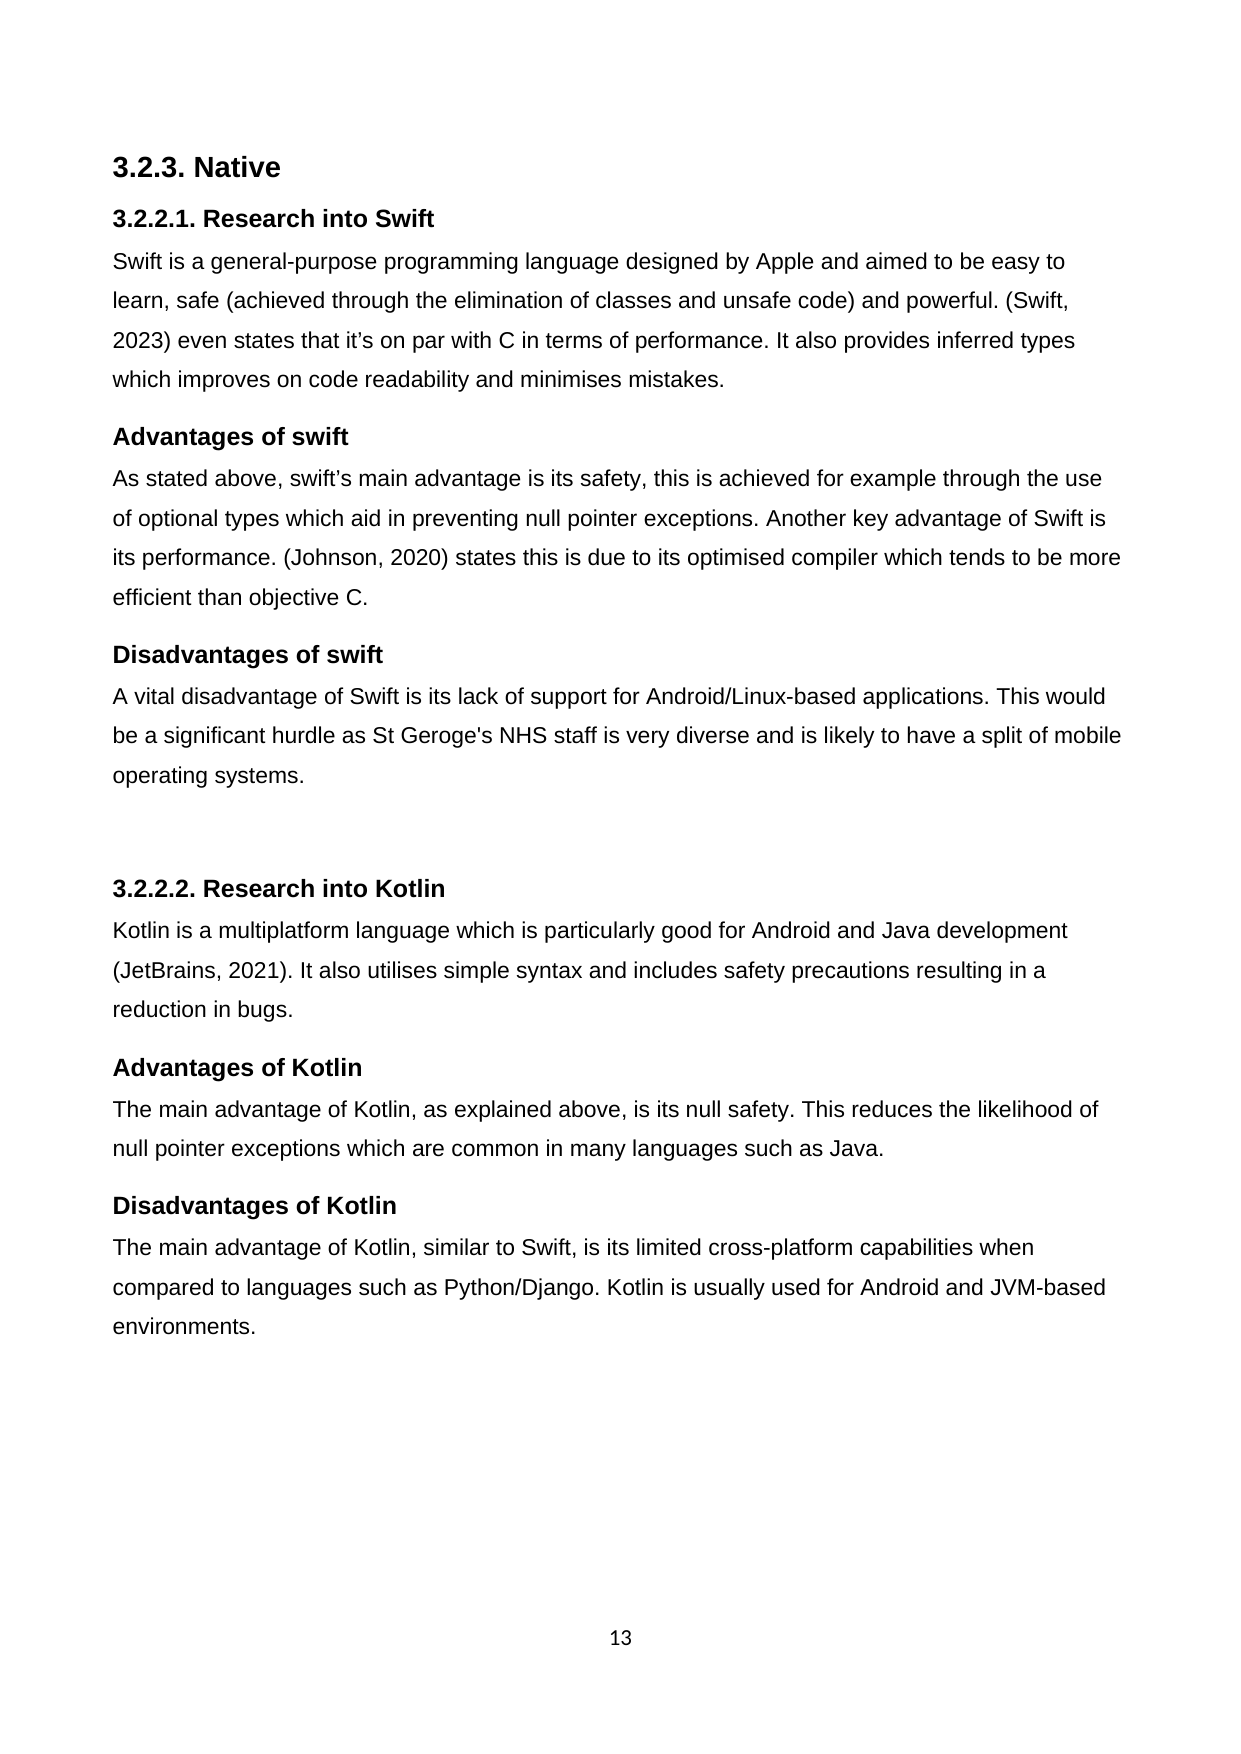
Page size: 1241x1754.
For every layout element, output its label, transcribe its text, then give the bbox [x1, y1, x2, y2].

text Disadvantages of swift [112, 640, 1128, 669]
text The main advantage of Kotlin, as explained above, is its null safety. This reduces the likelihood of null pointer exceptions which are common in many languages such as Java. [112, 1096, 1128, 1161]
text As stated above, swift’s main advantage is its safety, this is achieved for example through the use of optional types which aid in preventing null pointer exceptions. Another key advantage of Swift is its performance. (Johnson, 2020) states this is due to its optimised compiler which tends to be more efficient than objective C. [112, 465, 1128, 610]
subtitle 3.2.2.2. Research into Kotlin [112, 874, 1128, 903]
text A vital disadvantage of Swift is its lack of support for Android/Linux-based applications. This would be a significant hurdle as St Geroge's NHS staff is very diverse and is likely to have a split of mobile operating systems. [112, 683, 1128, 788]
text Advantages of Kotlin [112, 1052, 1128, 1081]
subtitle 3.2.3. Native [112, 150, 1128, 183]
text Advantages of swift [112, 422, 1128, 451]
text Swift is a general-purpose programming language designed by Apple and aimed to be easy to learn, safe (achieved through the elimination of classes and unsafe code) and powerful. (Swift, 2023) even states that it’s on par with C in terms of performance. It also provides inferred types which improves on code readability and minimises mistakes. [112, 248, 1128, 392]
text Disadvantages of Kotlin [112, 1191, 1128, 1220]
text Kotlin is a multiplatform language which is particularly good for Android and Java development (JetBrains, 2021). It also utilises simple syntax and includes safety precautions resulting in a reduction in bugs. [112, 917, 1128, 1023]
text The main advantage of Kotlin, similar to Swift, is its limited cross-platform capabilities when compared to languages such as Python/Django. Kotlin is usually used for Android and JVM-based environments. [112, 1234, 1128, 1340]
subtitle 3.2.2.1. Research into Swift [112, 204, 1128, 233]
